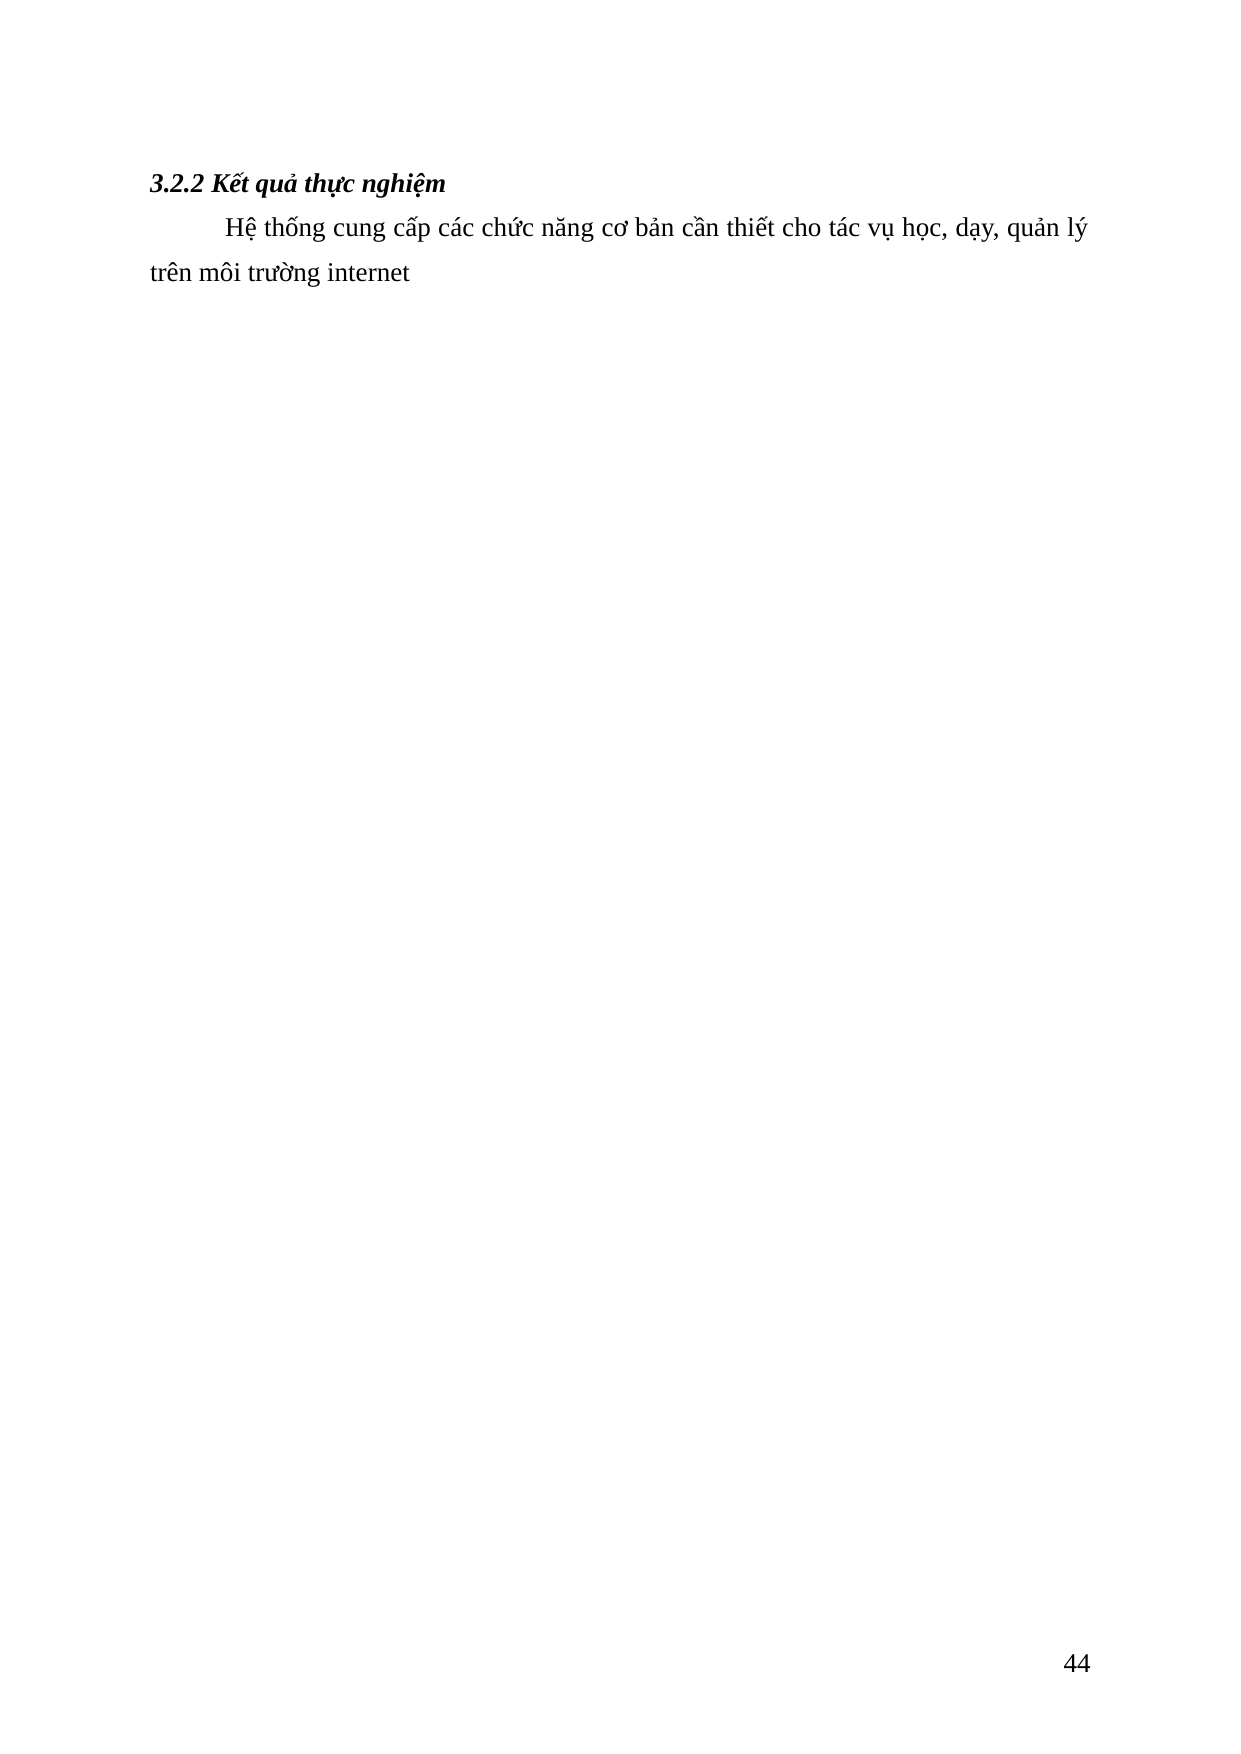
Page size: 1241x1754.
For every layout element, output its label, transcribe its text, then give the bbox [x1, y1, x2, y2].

subtitle Kết quả thực nghiệm [150, 164, 1090, 202]
text Hệ thống cung cấp các chức năng cơ bản cần thiết cho tác vụ học, dạy, quản lý trên môi trường internet [150, 208, 1090, 291]
